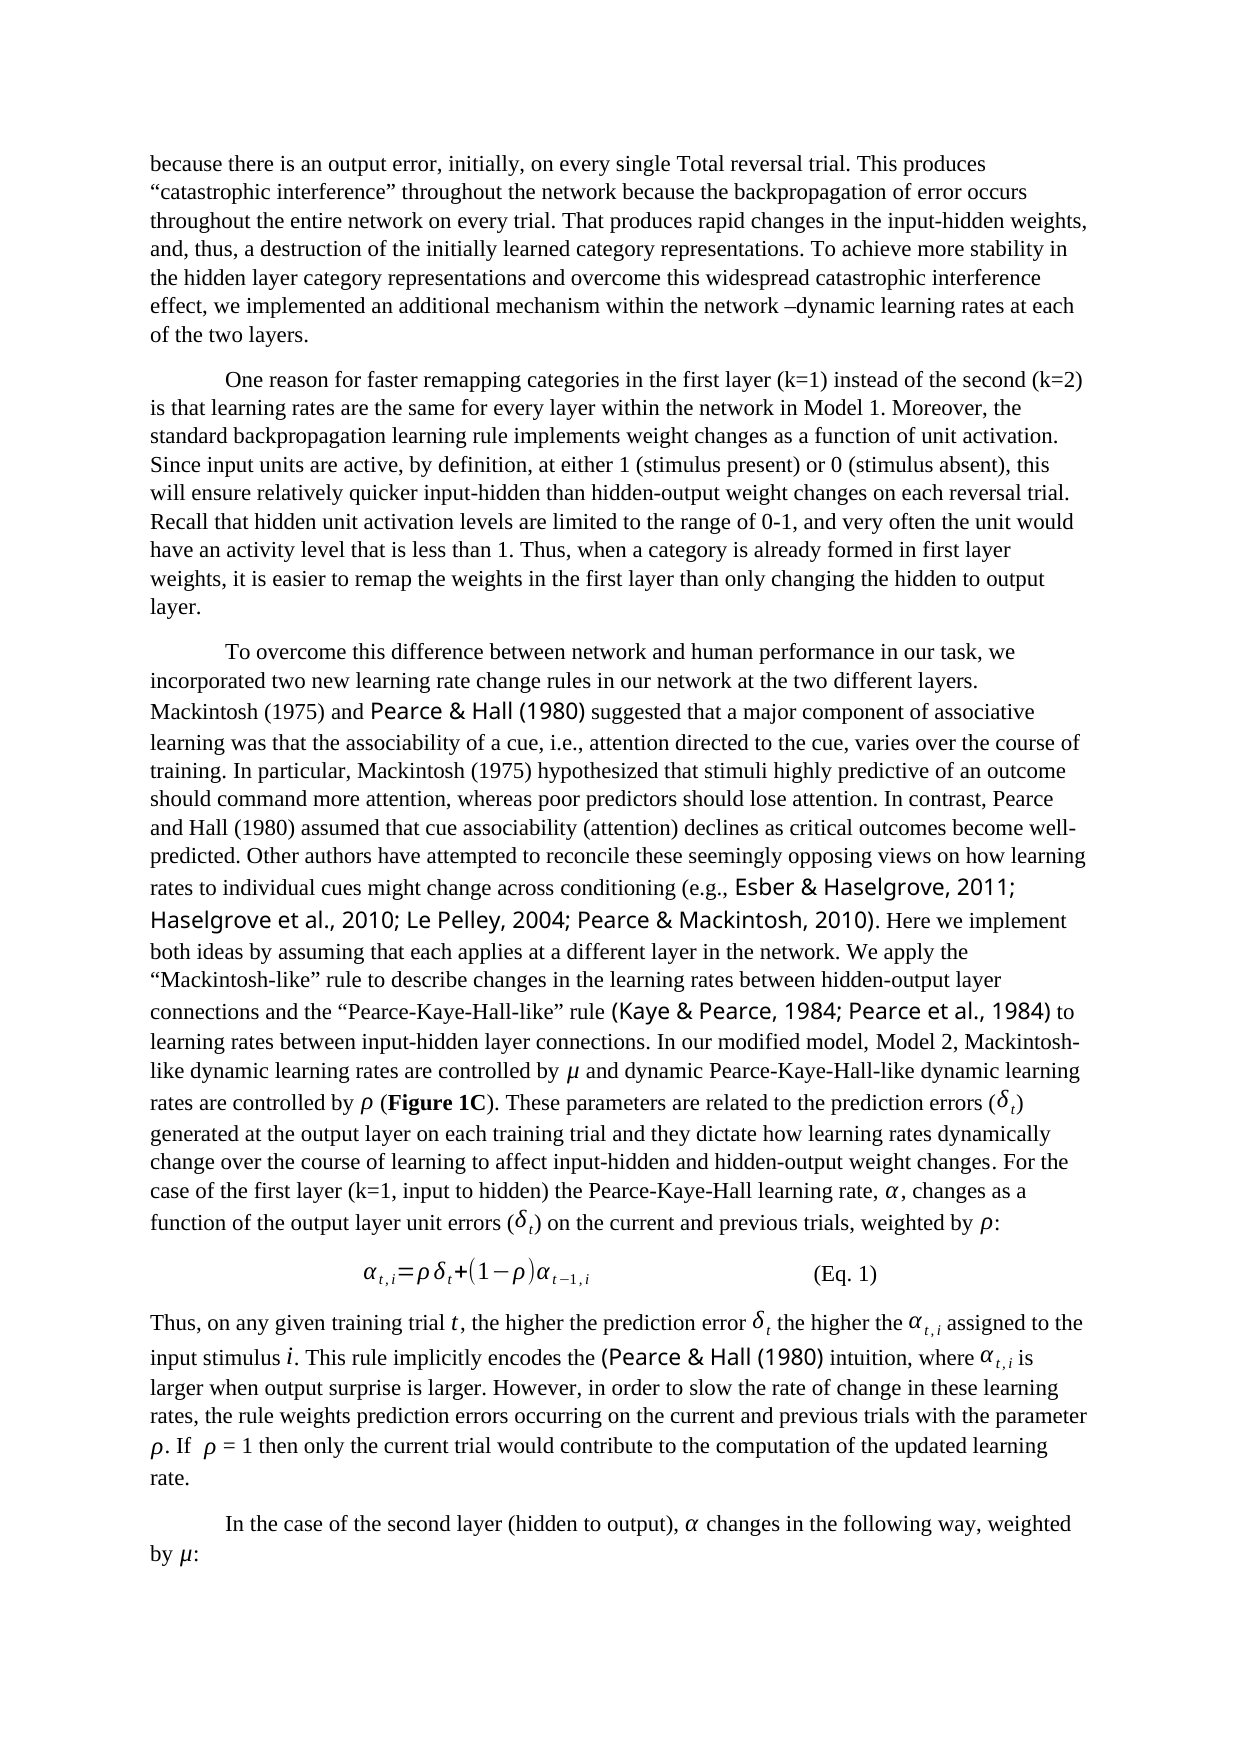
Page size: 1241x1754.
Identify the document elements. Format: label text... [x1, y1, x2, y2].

text In the case of the second layer (hidden to output), changes in the following way, weighted by : [150, 1509, 1090, 1567]
text One reason for faster remapping categories in the first layer (k=1) instead of the second (k=2) is that learning rates are the same for every layer within the network in Model 1. Moreover, the standard backpropagation learning rule implements weight changes as a function of unit activation. Since input units are active, by definition, at either 1 (stimulus present) or 0 (stimulus absent), this will ensure relatively quicker input-hidden than hidden-output weight changes on each reversal trial. Recall that hidden unit activation levels are limited to the range of 0-1, and very often the unit would have an activity level that is less than 1. Thus, when a category is already formed in first layer weights, it is easier to remap the weights in the first layer than only changing the hidden to output layer. [150, 366, 1090, 619]
text To overcome this difference between network and human performance in our task, we incorporated two new learning rate change rules in our network at the two different layers. and suggested that a major component of associative learning was that the associability of a cue, i.e., attention directed to the cue, varies over the course of training. In particular, Mackintosh (1975) hypothesized that stimuli highly predictive of an outcome should command more attention, whereas poor predictors should lose attention. In contrast, Pearce and Hall (1980) assumed that cue associability (attention) declines as critical outcomes become well-predicted. Other authors have attempted to reconcile these seemingly opposing views on how learning rates to individual cues might change across conditioning (e.g., . Here we implement both ideas by assuming that each applies at a different layer in the network. We apply the “Mackintosh-like” rule to describe changes in the learning rates between hidden-output layer connections and the “Pearce-Kaye-Hall-like” rule to learning rates between input-hidden layer connections. In our modified model, Model 2, Mackintosh-like dynamic learning rates are controlled by and dynamic Pearce-Kaye-Hall-like dynamic learning rates are controlled by (Figure 1C). These parameters are related to the prediction errors () generated at the output layer on each training trial and they dictate how learning rates dynamically change over the course of learning to affect input-hidden and hidden-output weight changes. For the case of the first layer (k=1, input to hidden) the Pearce-Kaye-Hall learning rate, , changes as a function of the output layer unit errors () on the current and previous trials, weighted by : [150, 638, 1090, 1237]
text (Eq. 1) [150, 1256, 1090, 1288]
text Thus, on any given training trial , the higher the prediction error the higher the assigned to the input stimulus . This rule implicitly encodes the intuition, where is larger when output surprise is larger. However, in order to slow the rate of change in these learning rates, the rule weights prediction errors occurring on the current and previous trials with the parameter . If = 1 then only the current trial would contribute to the computation of the updated learning rate. [150, 1307, 1090, 1491]
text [150, 150, 1090, 347]
